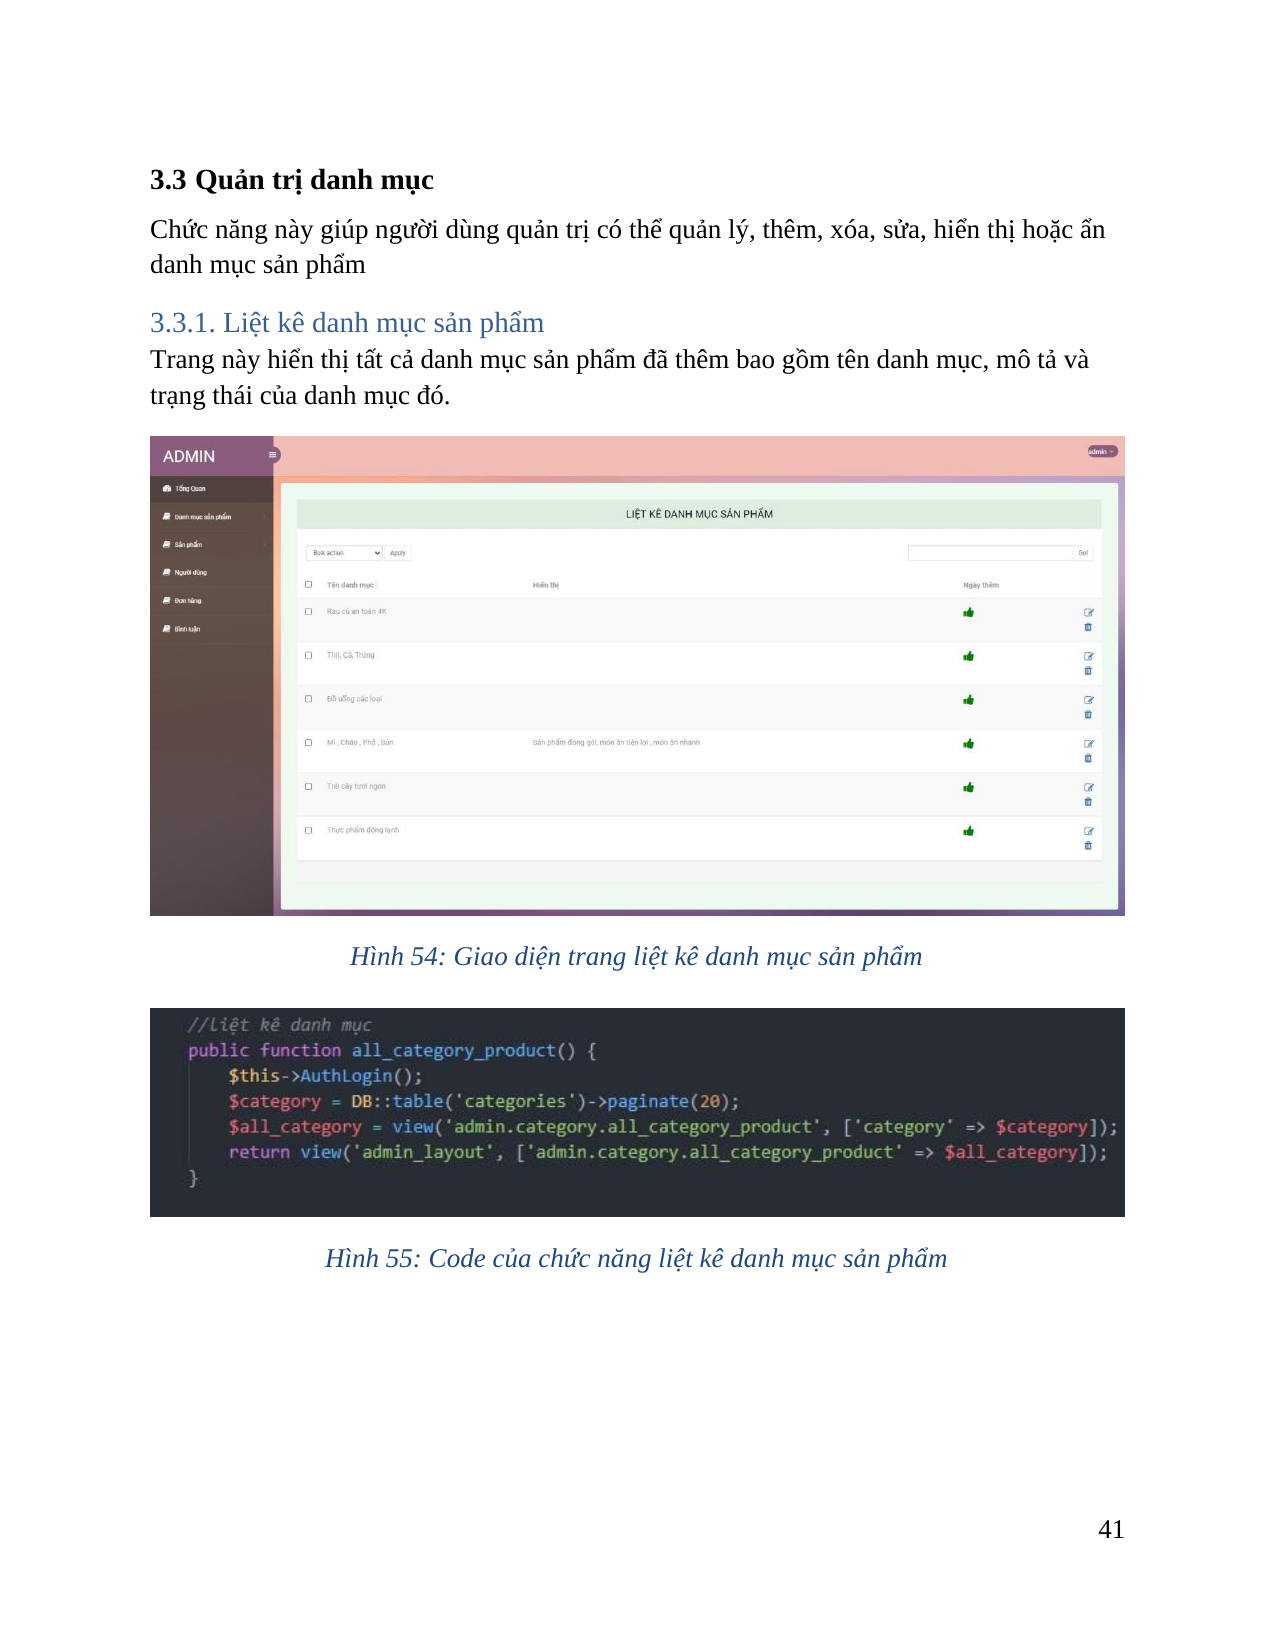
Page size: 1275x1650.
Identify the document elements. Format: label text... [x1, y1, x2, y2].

subtitle Quản trị danh mục [150, 162, 1125, 196]
text Trang này hiển thị tất cả danh mục sản phẩm đã thêm bao gồm tên danh mục, mô tả và trạng thái của danh mục đó. [150, 344, 1125, 411]
text Hình 54: Giao diện trang liệt kê danh mục sản phẩm [150, 941, 1125, 972]
text Hình 55: Code của chức năng liệt kê danh mục sản phẩm [150, 1242, 1125, 1273]
picture [150, 436, 1125, 916]
subtitle 3.3.1. Liệt kê danh mục sản phẩm [150, 305, 1125, 339]
picture [150, 1008, 1125, 1217]
text Chức năng này giúp người dùng quản trị có thể quản lý, thêm, xóa, sửa, hiển thị hoặc ẩn danh mục sản phẩm [150, 213, 1125, 280]
